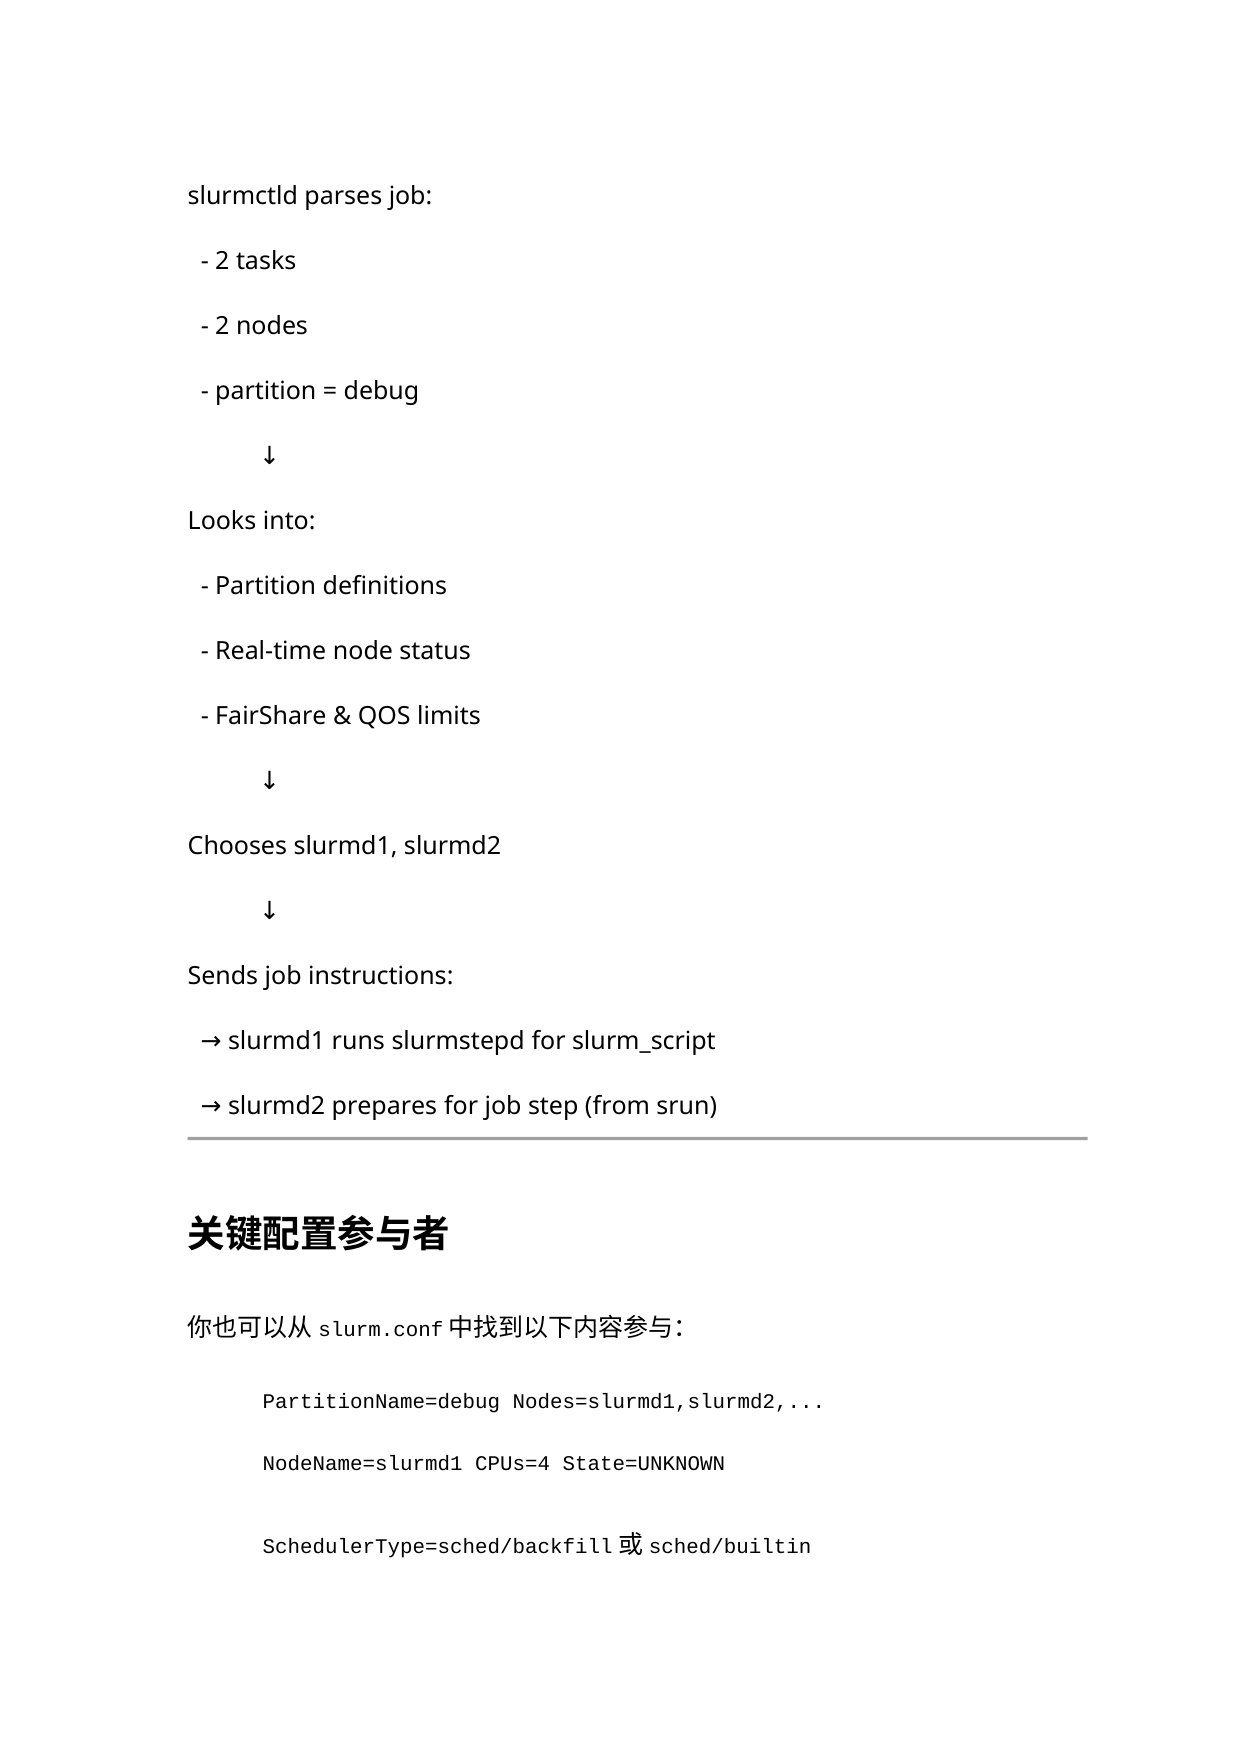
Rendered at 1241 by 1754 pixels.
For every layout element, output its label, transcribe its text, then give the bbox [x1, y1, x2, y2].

text - Partition definitions [187, 552, 1053, 617]
text Chooses slurmd1, slurmd2 [187, 812, 1053, 877]
text - FairShare & QOS limits [187, 682, 1053, 747]
text Sends job instructions: [187, 942, 1053, 1007]
text - partition = debug [187, 357, 1053, 422]
text SchedulerType=sched/backfill 或 sched/builtin [262, 1510, 1053, 1575]
text ↓ [187, 422, 1053, 487]
text ↓ [187, 747, 1053, 812]
text → slurmd1 runs slurmstepd for slurm_script [187, 1007, 1053, 1072]
text NodeName=slurmd1 CPUs=4 State=UNKNOWN [262, 1449, 1053, 1481]
text slurmctld parses job: [187, 162, 1053, 227]
text ↓ [187, 877, 1053, 942]
subtitle 关键配置参与者 [187, 1199, 1053, 1264]
text Looks into: [187, 487, 1053, 552]
text 你也可以从 slurm.conf 中找到以下内容参与： [187, 1293, 1053, 1358]
text → slurmd2 prepares for job step (from srun) [187, 1072, 1053, 1136]
text - 2 nodes [187, 292, 1053, 357]
text - 2 tasks [187, 227, 1053, 292]
text PartitionName=debug Nodes=slurmd1,slurmd2,... [262, 1387, 1053, 1419]
text - Real-time node status [187, 617, 1053, 682]
